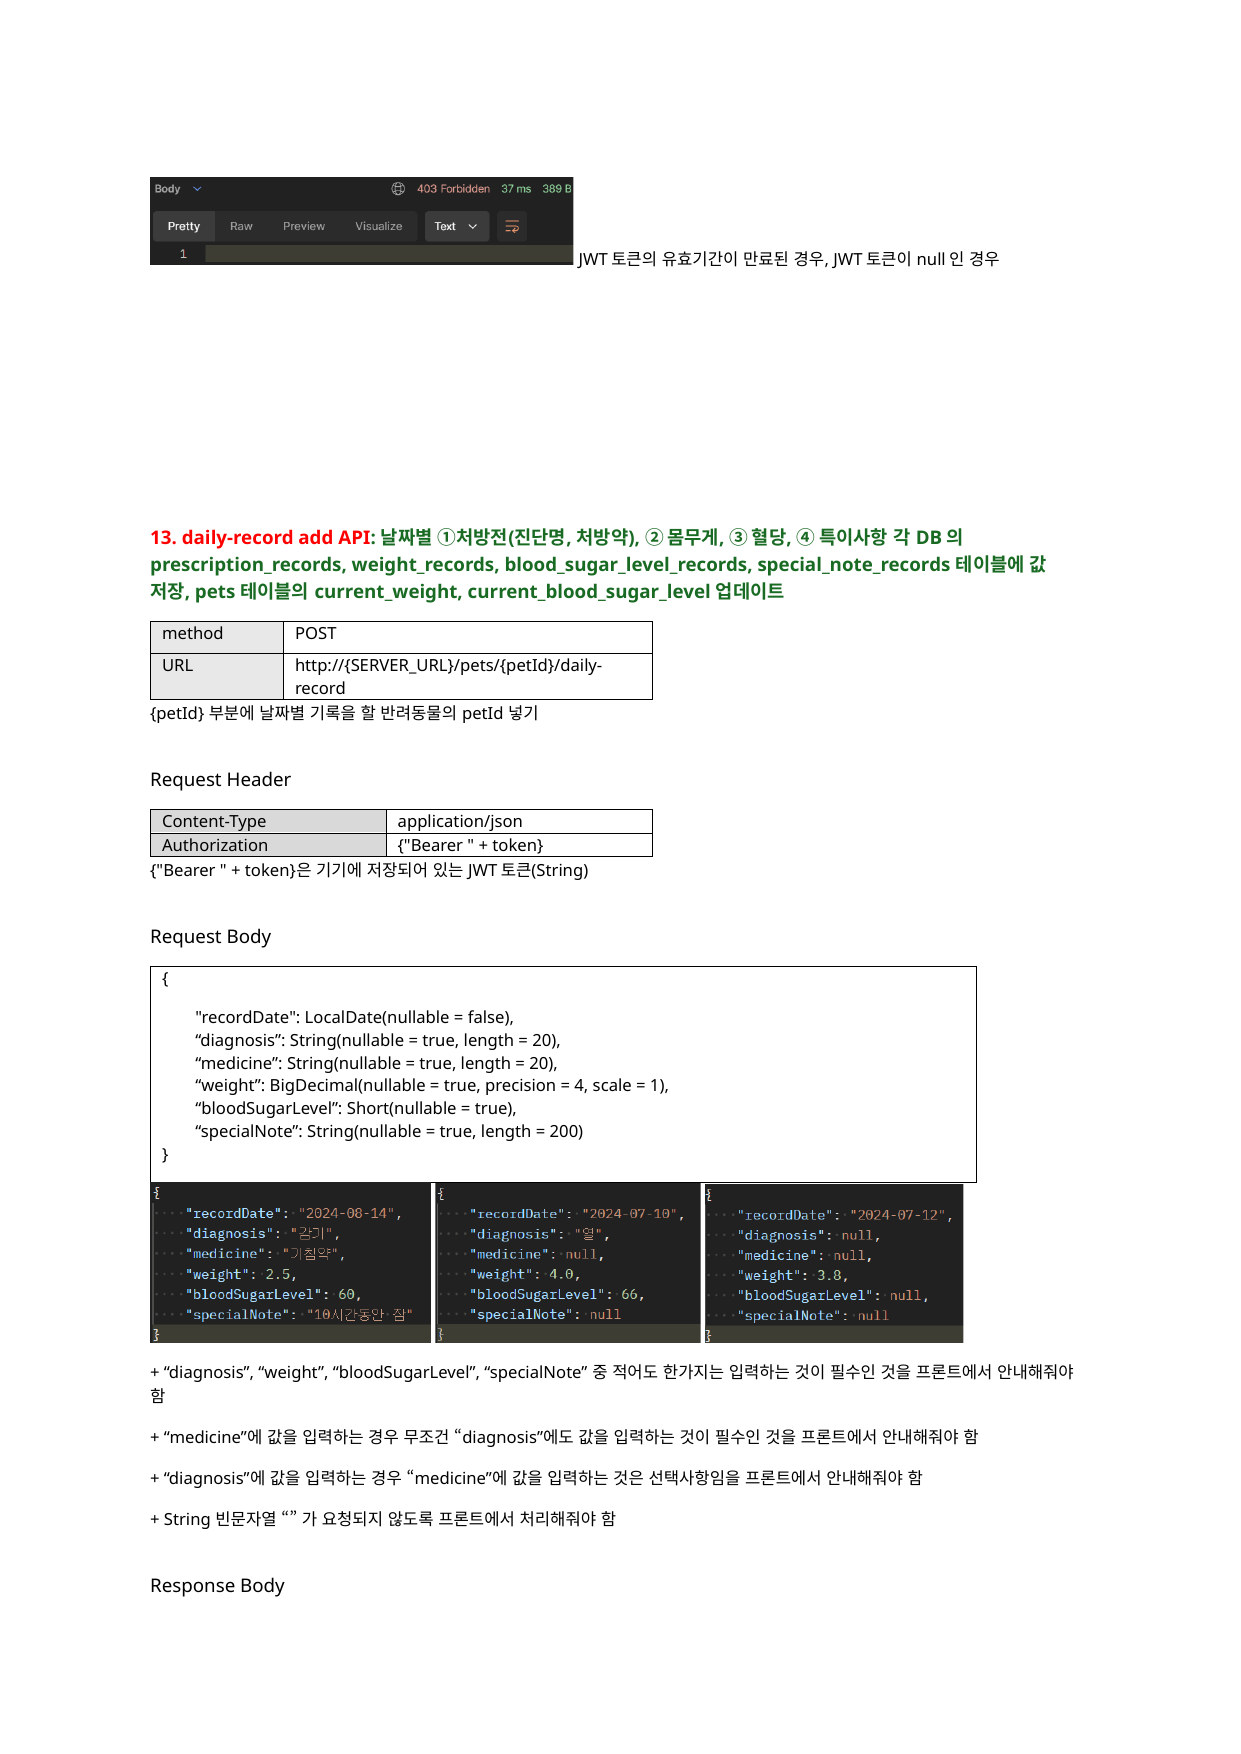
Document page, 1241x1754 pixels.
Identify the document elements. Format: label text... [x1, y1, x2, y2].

table_header { "recordDate": LocalDate(nullable = false), “diagnosis”: String(nullable = true, length = 20), “medicine”: String(nullable = true, length = 20), “weight”: BigDecimal(nullable = true, precision = 4, scale = 1), “bloodSugarLevel”: Short(nullable = true), “specialNote”: String(nullable = true, length = 200) } [151, 967, 976, 1182]
picture [150, 177, 574, 265]
picture [705, 1184, 964, 1343]
text + “diagnosis”, “weight”, “bloodSugarLevel”, “specialNote” 중 적어도 한가지는 입력하는 것이 필수인 것을 프론트에서 안내해줘야 함 [150, 1359, 1090, 1408]
table_header method [151, 622, 283, 653]
text + String 빈문자열 “” 가 요청되지 않도록 프론트에서 처리해줘야 함 [150, 1506, 1090, 1530]
table_cell {"Bearer " + token} [387, 834, 652, 856]
text 13. daily-record add API: 날짜별 ①처방전(진단명, 처방약), ②몸무게, ③혈당, ④특이사항 각 DB의 prescription_records, weight_records, blood_sugar_level_records, special_note_records 테이블에 값 저장, pets 테이블의 current_weight, current_blood_sugar_level 업데이트 [150, 523, 1090, 604]
table_cell URL [151, 654, 283, 699]
picture [150, 1182, 431, 1343]
table_header Content-Type [151, 810, 386, 832]
table_header POST [284, 622, 652, 653]
text + “medicine”에 값을 입력하는 경우 무조건 “diagnosis”에도 값을 입력하는 것이 필수인 것을 프론트에서 안내해줘야 함 [150, 1424, 1090, 1448]
text {petId} 부분에 날짜별 기록을 할 반려동물의 petId 넣기 [150, 700, 1090, 724]
text Request Header [150, 766, 1090, 792]
text Response Body [150, 1572, 1090, 1598]
text + “diagnosis”에 값을 입력하는 경우 “medicine”에 값을 입력하는 것은 선택사항임을 프론트에서 안내해줘야 함 [150, 1465, 1090, 1489]
text {"Bearer " + token}은 기기에 저장되어 있는 JWT토큰(String) [150, 857, 1090, 881]
table_header application/json [387, 810, 652, 832]
picture [435, 1183, 701, 1343]
text Request Body [150, 923, 1090, 949]
table_cell Authorization [151, 834, 386, 856]
table_cell http://{SERVER_URL}/pets/{petId}/daily-record [284, 654, 652, 699]
